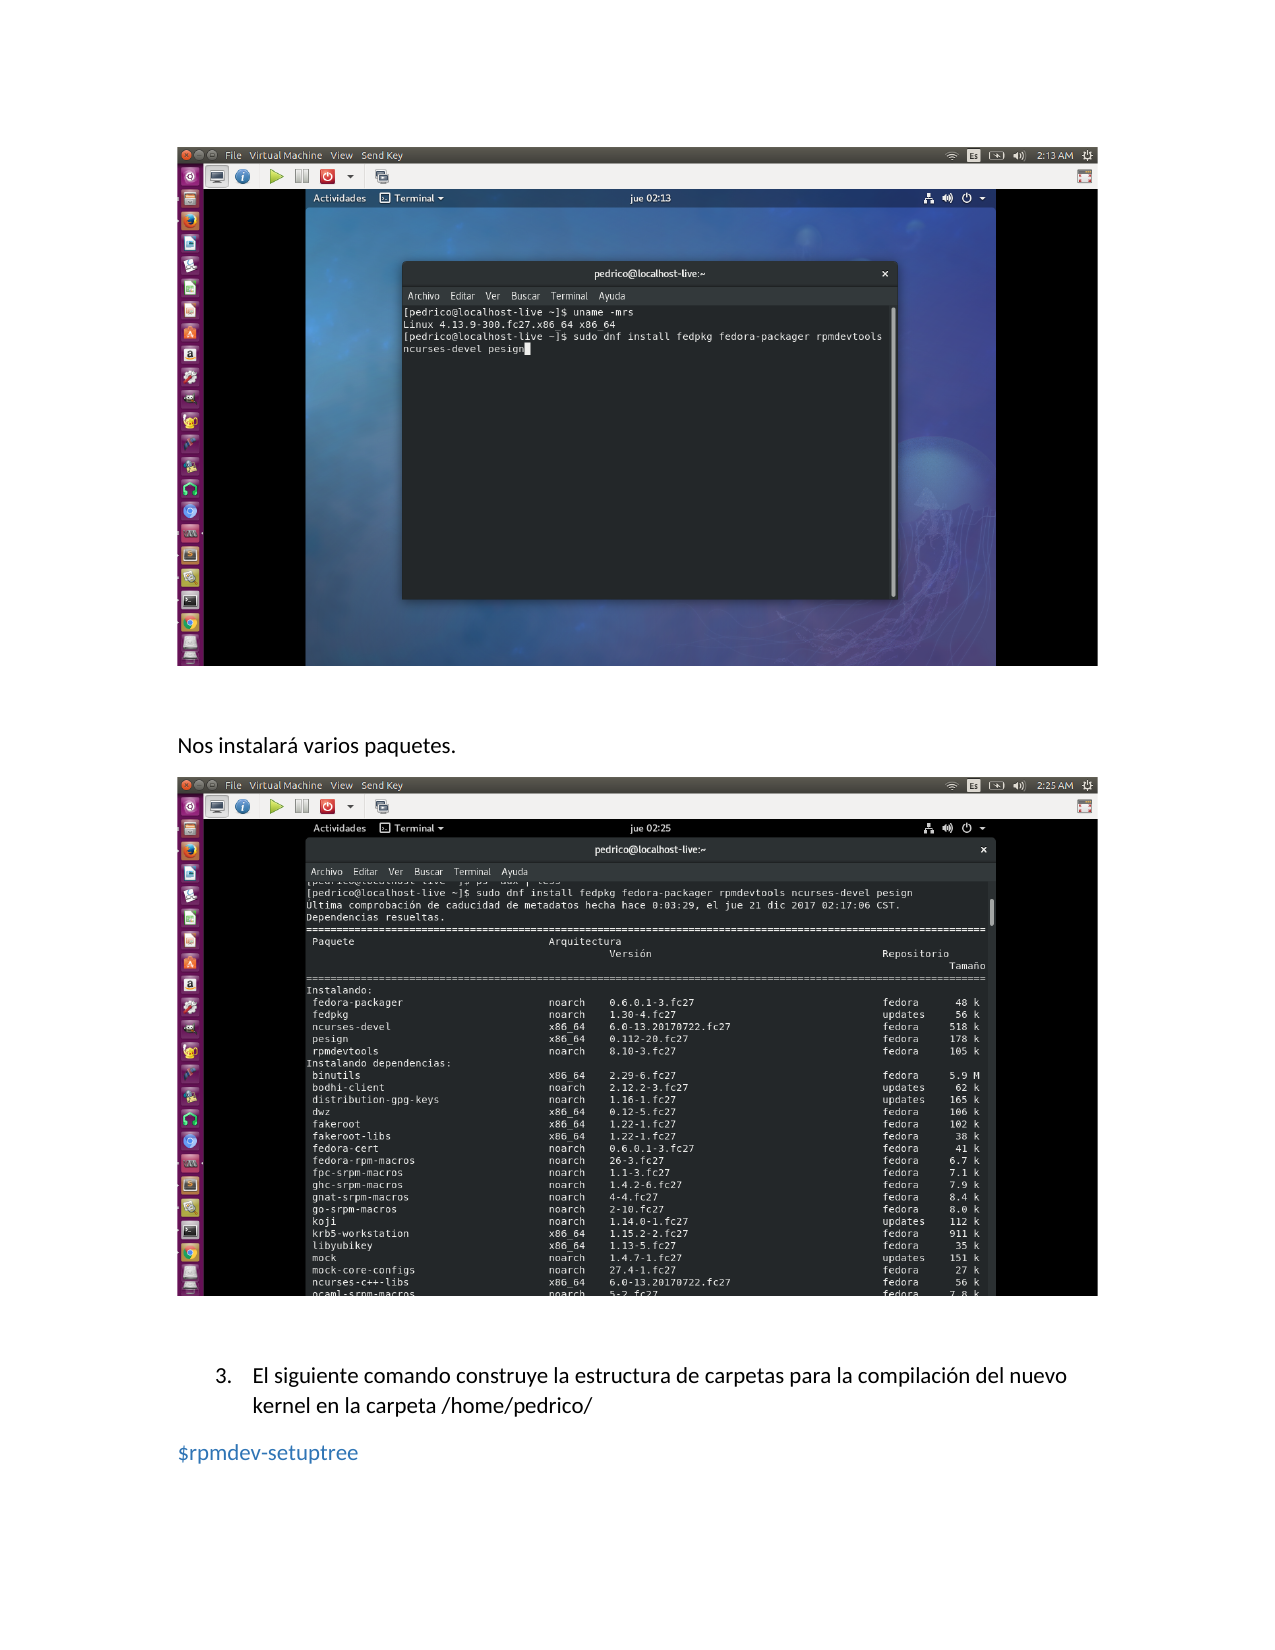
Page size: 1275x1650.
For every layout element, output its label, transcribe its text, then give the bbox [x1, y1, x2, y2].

picture [177, 147, 1098, 666]
text $rpmdev-setuptree [177, 1438, 1098, 1466]
text Nos instalará varios paquetes. [177, 731, 1098, 759]
list El siguiente comando construye la estructura de carpetas para la compilación del nuevo kernel en la carpeta /home/pedrico/ [215, 1361, 1098, 1419]
picture [177, 777, 1098, 1296]
